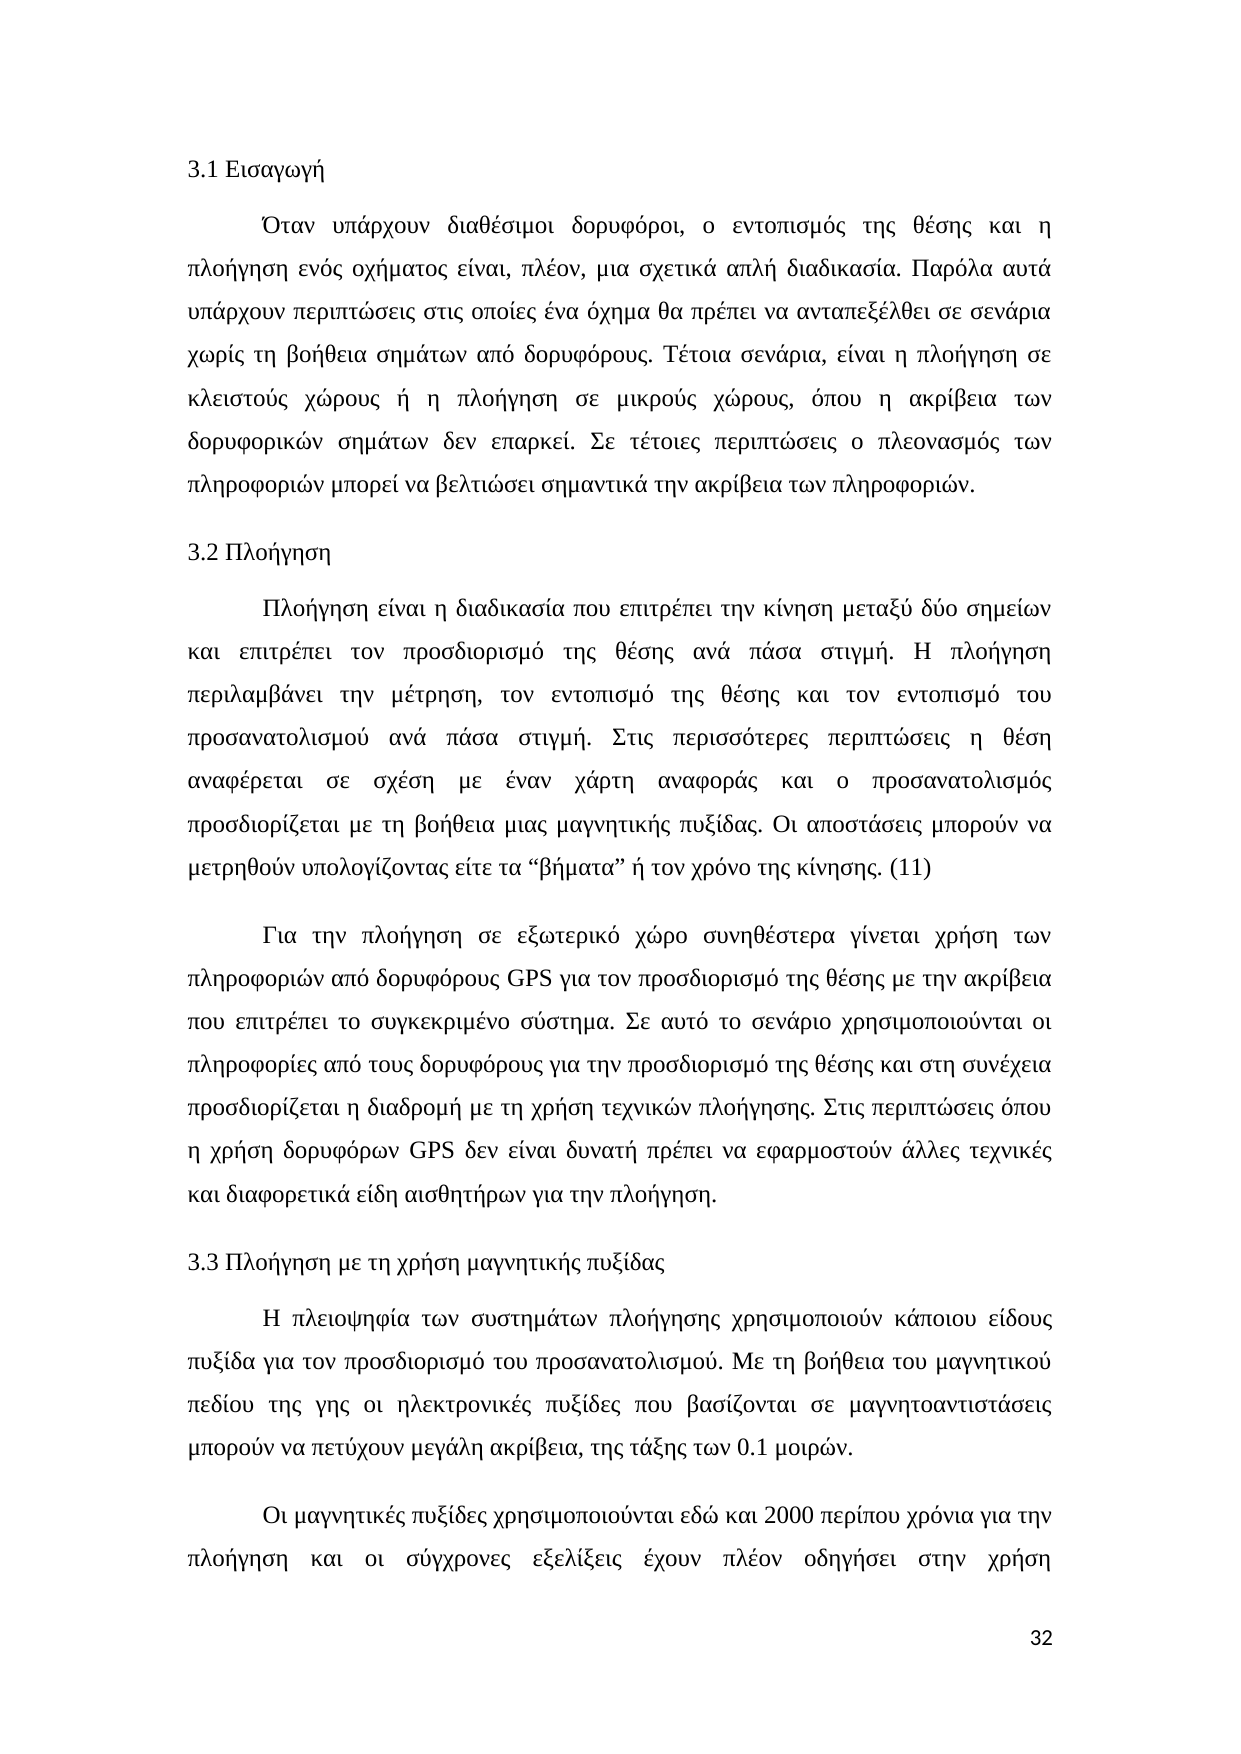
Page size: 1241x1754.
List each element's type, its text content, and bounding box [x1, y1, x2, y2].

text Πλοήγηση είναι η διαδικασία που επιτρέπει την κίνηση μεταξύ δύο σημείων και επιτρέπει τον προσδιορισμό της θέσης ανά πάσα στιγμή. Η πλοήγηση περιλαμβάνει την μέτρηση, τον εντοπισμό της θέσης και τον εντοπισμό του προσανατολισμού ανά πάσα στιγμή. Στις περισσότερες περιπτώσεις η θέση αναφέρεται σε σχέση με έναν χάρτη αναφοράς και ο προσανατολισμός προσδιορίζεται με τη βοήθεια μιας μαγνητικής πυξίδας. Οι αποστάσεις μπορούν να μετρηθούν υπολογίζοντας είτε τα “βήματα” ή τον χρόνο της κίνησης. [187, 593, 1053, 881]
subtitle 3.3 Πλοήγηση με τη χρήση μαγνητικής πυξίδας [187, 1247, 1053, 1276]
text Όταν υπάρχουν διαθέσιμοι δορυφόροι, ο εντοπισμός της θέσης και η πλοήγηση ενός οχήματος είναι, πλέον, μια σχετικά απλή διαδικασία. Παρόλα αυτά υπάρχουν περιπτώσεις στις οποίες ένα όχημα θα πρέπει να ανταπεξέλθει σε σενάρια χωρίς τη βοήθεια σημάτων από δορυφόρους. Τέτοια σενάρια, είναι η πλοήγηση σε κλειστούς χώρους ή η πλοήγηση σε μικρούς χώρους, όπου η ακρίβεια των δορυφορικών σημάτων δεν επαρκεί. Σε τέτοιες περιπτώσεις ο πλεονασμός των πληροφοριών μπορεί να βελτιώσει σημαντικά την ακρίβεια των πληροφοριών. [187, 210, 1053, 498]
text Για την πλοήγηση σε εξωτερικό χώρο συνηθέστερα γίνεται χρήση των πληροφοριών από δορυφόρους GPS για τον προσδιορισμό της θέσης με την ακρίβεια που επιτρέπει το συγκεκριμένο σύστημα. Σε αυτό το σενάριο χρησιμοποιούνται οι πληροφορίες από τους δορυφόρους για την προσδιορισμό της θέσης και στη συνέχεια προσδιορίζεται η διαδρομή με τη χρήση τεχνικών πλοήγησης. Στις περιπτώσεις όπου η χρήση δορυφόρων GPS δεν είναι δυνατή πρέπει να εφαρμοστούν άλλες τεχνικές και διαφορετικά είδη αισθητήρων για την πλοήγηση. [187, 920, 1053, 1207]
subtitle 3.1 Εισαγωγή [187, 154, 1053, 183]
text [187, 1500, 1053, 1572]
text Η πλειοψηφία των συστημάτων πλοήγησης χρησιμοποιούν κάποιου είδους πυξίδα για τον προσδιορισμό του προσανατολισμού. Με τη βοήθεια του μαγνητικού πεδίου της γης οι ηλεκτρονικές πυξίδες που βασίζονται σε μαγνητοαντιστάσεις μπορούν να πετύχουν μεγάλη ακρίβεια, της τάξης των 0.1 μοιρών. [187, 1303, 1053, 1461]
subtitle 3.2 Πλοήγηση [187, 537, 1053, 566]
